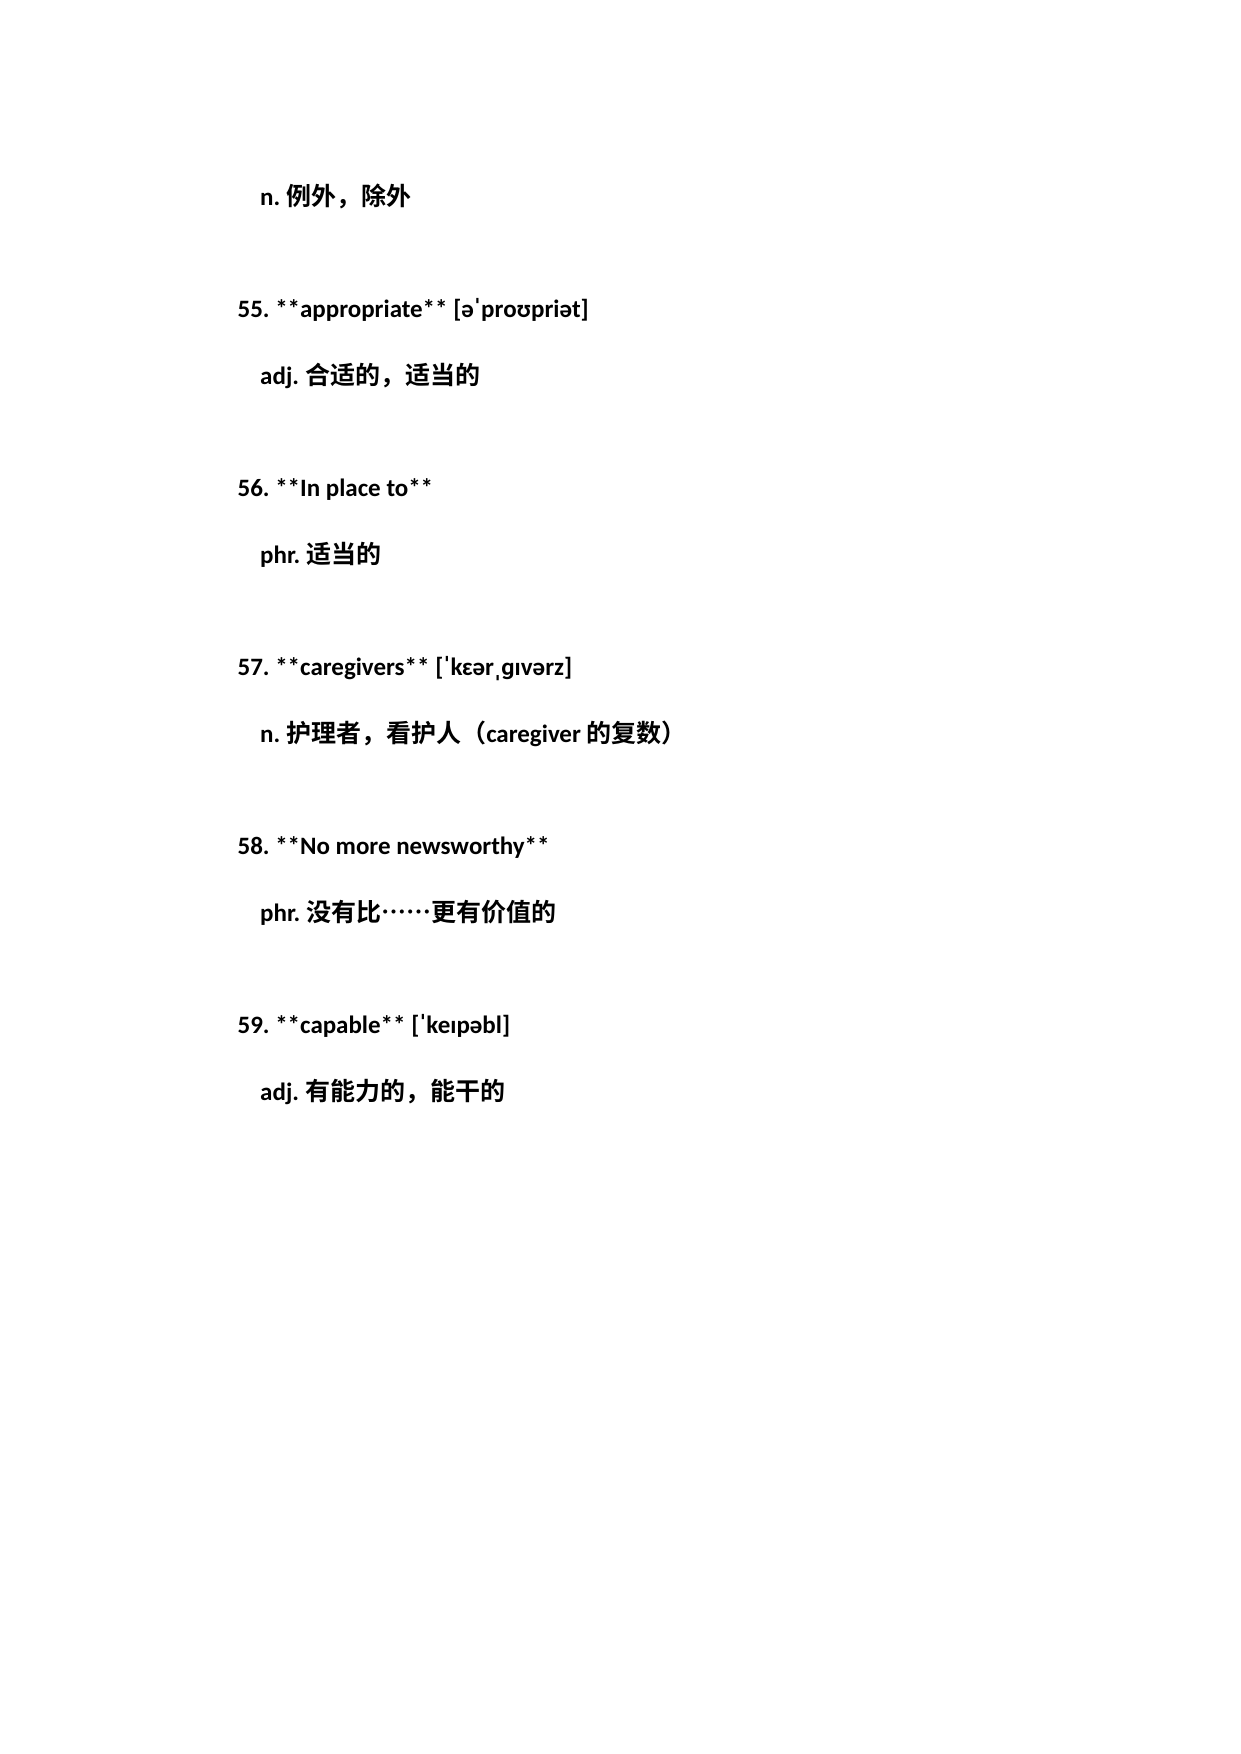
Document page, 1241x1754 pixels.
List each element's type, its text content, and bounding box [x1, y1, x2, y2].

list 57. **caregivers** [ˈkɛərˌɡɪvərz] [187, 650, 1053, 683]
list adj. 有能力的，能干的 [187, 1057, 1053, 1122]
list n. 例外，除外 [187, 162, 1053, 227]
list 59. **capable** [ˈkeɪpəbl] [187, 1008, 1053, 1041]
list n. 护理者，看护人（caregiver 的复数） [187, 699, 1053, 764]
list 55. **appropriate** [əˈproʊpriət] [187, 292, 1053, 325]
list 58. **No more newsworthy** [187, 829, 1053, 862]
list phr. 没有比……更有价值的 [187, 878, 1053, 943]
list 56. **In place to** [187, 471, 1053, 504]
list adj. 合适的，适当的 [187, 341, 1053, 406]
list phr. 适当的 [187, 520, 1053, 585]
